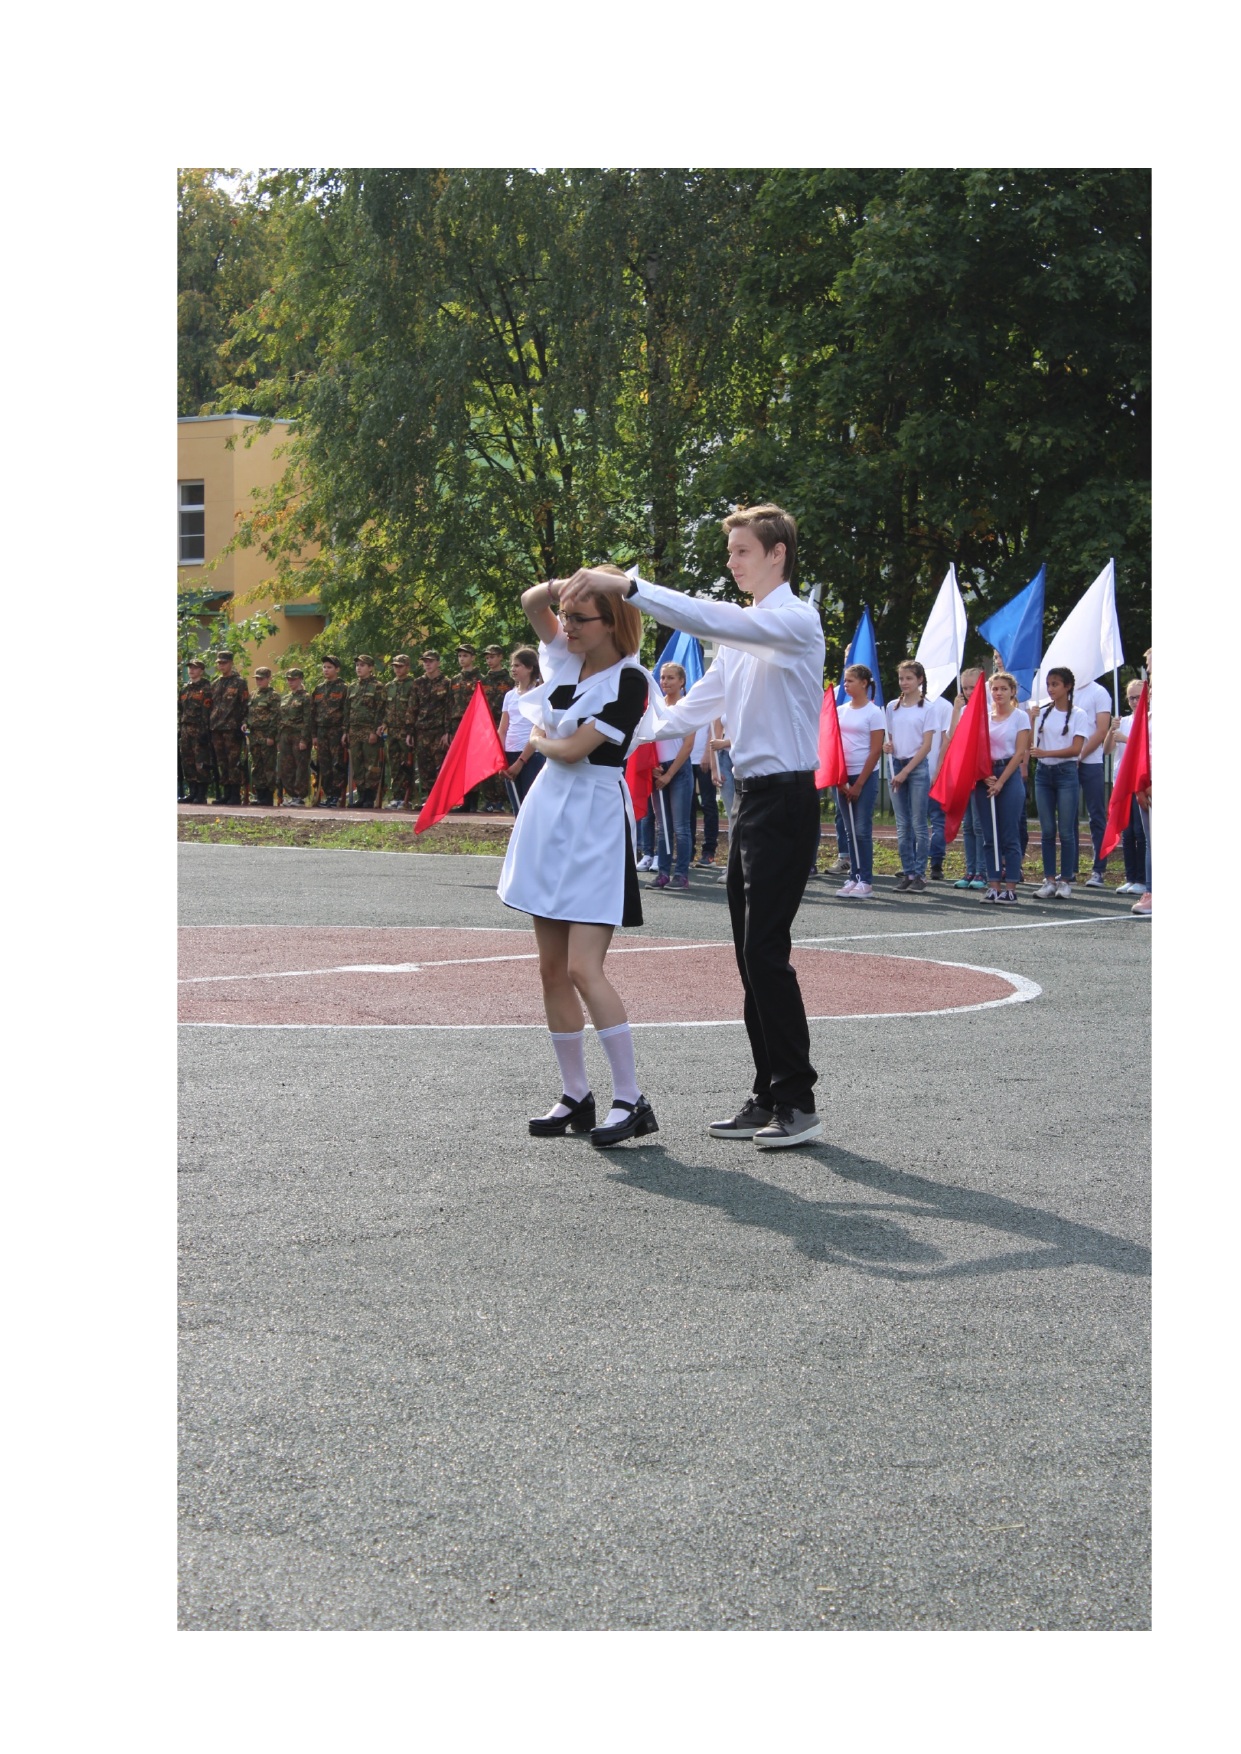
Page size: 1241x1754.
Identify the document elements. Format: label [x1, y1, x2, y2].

picture [177, 168, 1152, 1631]
